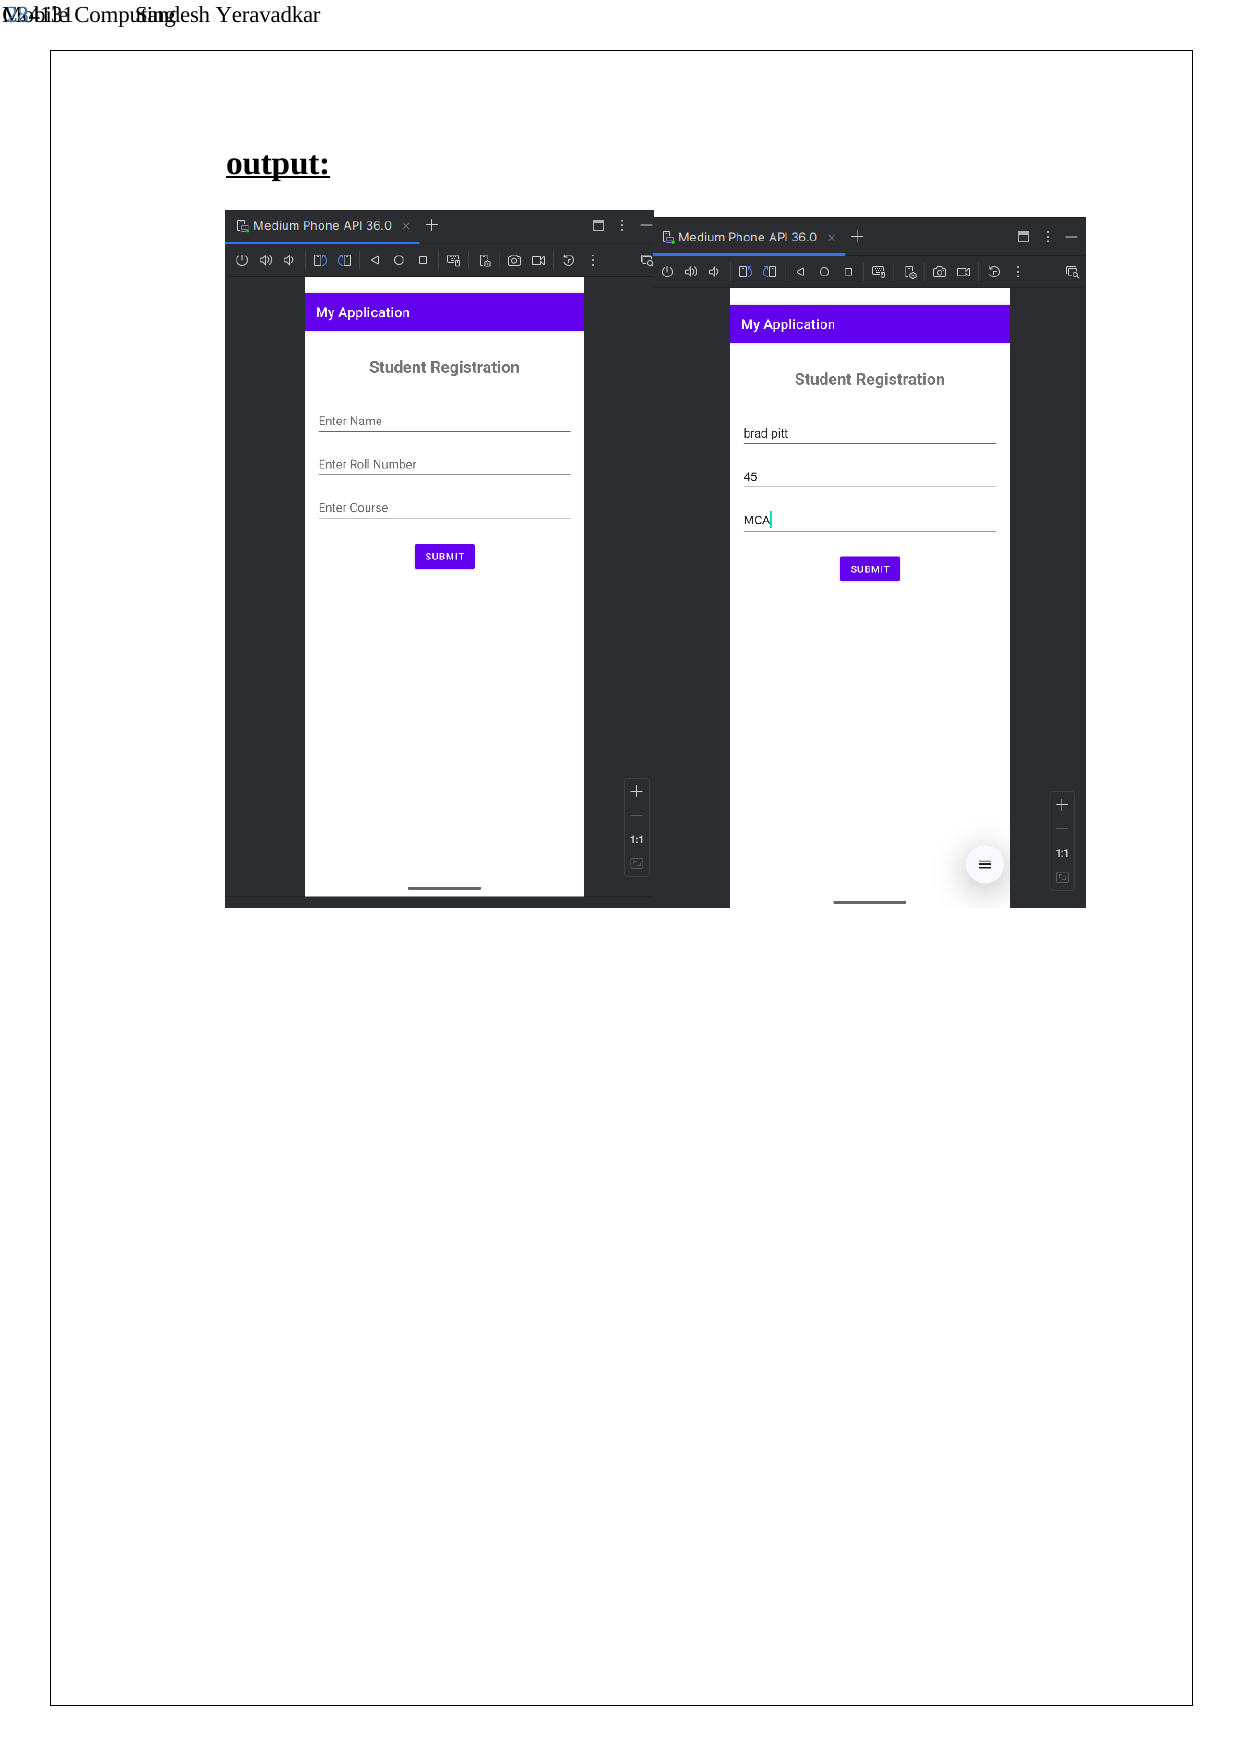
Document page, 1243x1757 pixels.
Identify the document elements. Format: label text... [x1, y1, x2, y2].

text output: [226, 143, 1184, 181]
picture [225, 210, 1086, 908]
